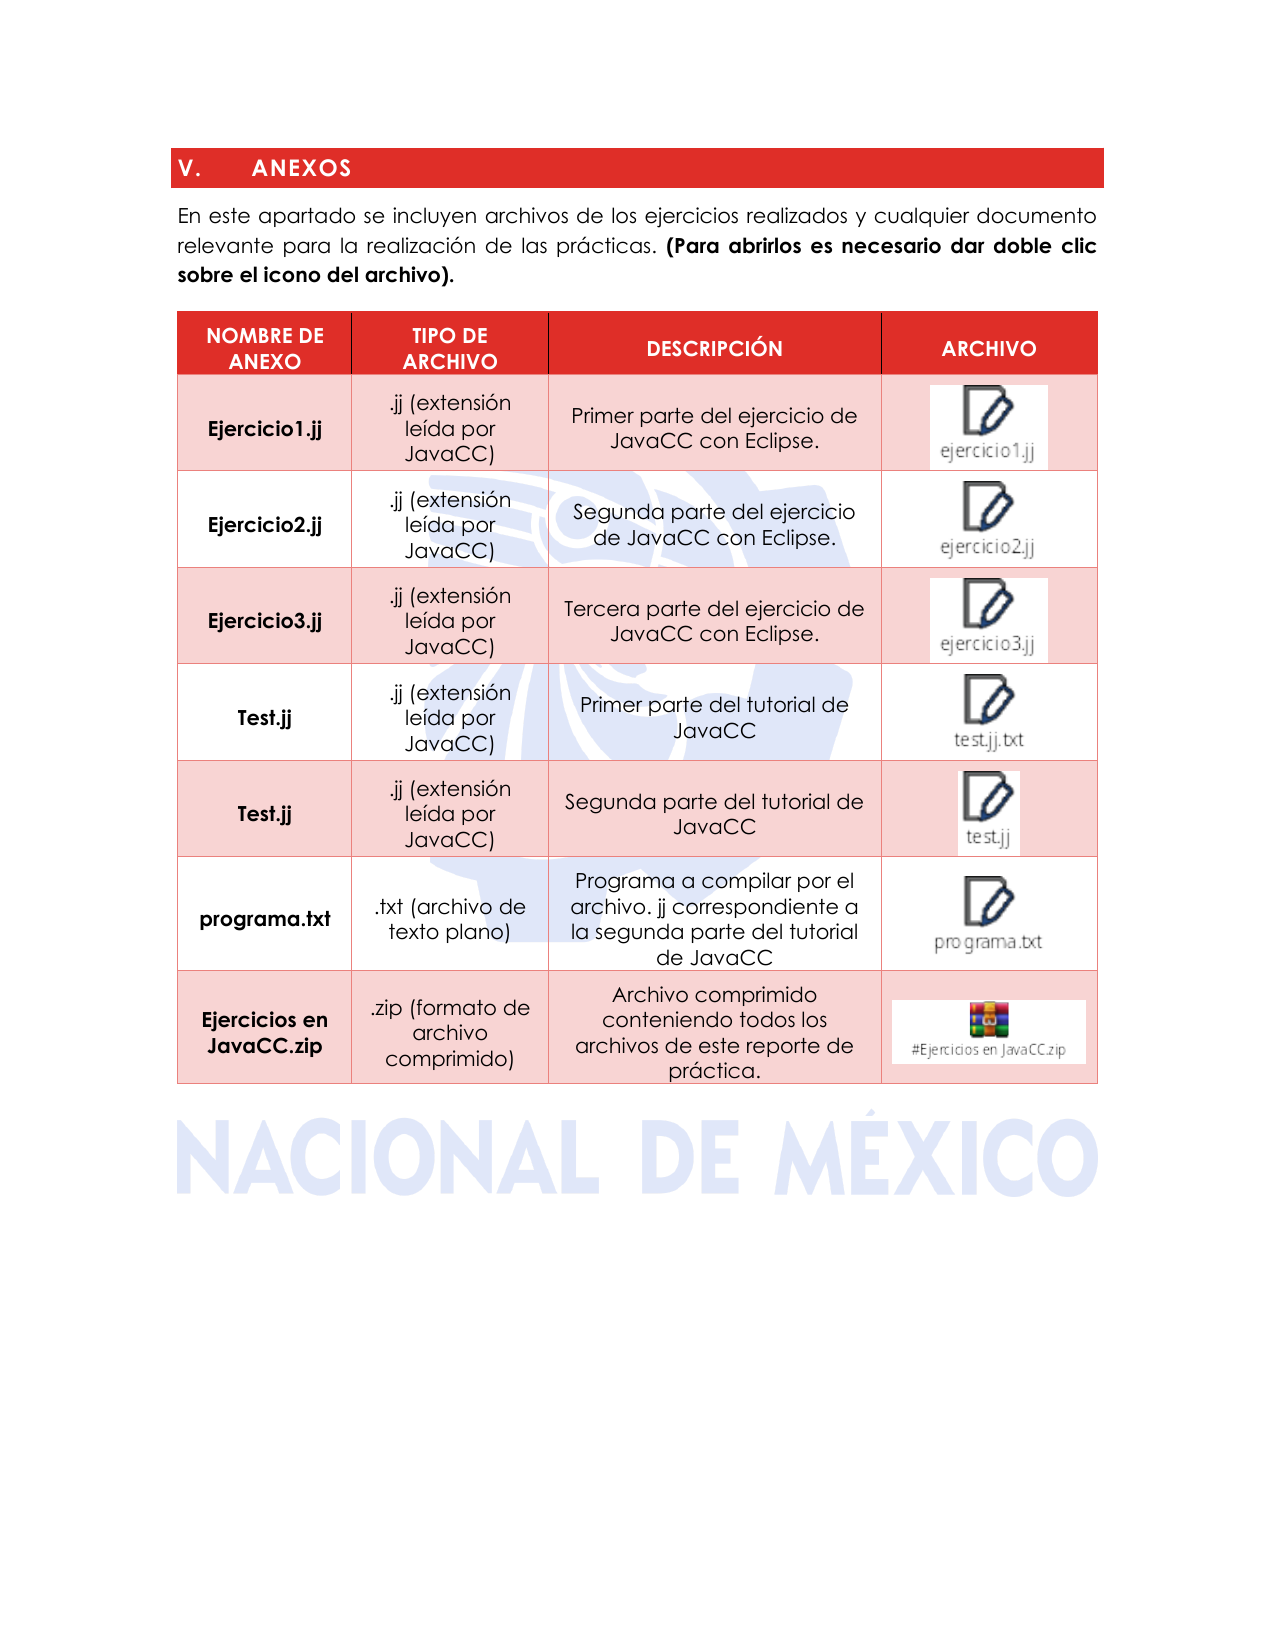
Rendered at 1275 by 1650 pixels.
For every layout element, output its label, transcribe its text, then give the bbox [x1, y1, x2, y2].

subtitle Anexos [177, 154, 1098, 182]
table_cell Primer parte del tutorial de JavaCC [549, 664, 881, 760]
table_cell Ejercicio3.jj [178, 568, 351, 663]
table_cell .jj (extensión leída por JavaCC) [352, 375, 548, 470]
table_cell .jj (extensión leída por JavaCC) [352, 568, 548, 663]
table_cell [882, 761, 1097, 856]
table_cell Primer parte del ejercicio de JavaCC con Eclipse. [549, 375, 881, 470]
table_cell Segunda parte del tutorial de JavaCC [549, 761, 881, 856]
table_cell [882, 857, 1097, 970]
table_cell [882, 971, 1097, 1083]
text En este apartado se incluyen archivos de los ejercicios realizados y cualquier documento relevante para la realización de las prácticas. (Para abrirlos es necesario dar doble clic sobre el icono del archivo). [177, 203, 1098, 287]
table_cell [882, 568, 1097, 663]
table_cell programa.txt [178, 857, 351, 970]
table_cell Programa a compilar por el archivo. jj correspondiente a la segunda parte del tutorial de JavaCC [549, 857, 881, 970]
table_cell Tercera parte del ejercicio de JavaCC con Eclipse. [549, 568, 881, 663]
table_header ARCHIVO [882, 313, 1097, 374]
table_cell [882, 375, 1097, 470]
table_cell Ejercicio1.jj [178, 375, 351, 470]
table_header NOMBRE DE ANEXO [178, 313, 351, 374]
table_cell Archivo comprimido conteniendo todos los archivos de este reporte de práctica. [549, 971, 881, 1083]
table_cell [882, 471, 1097, 567]
table_cell Test.jj [178, 664, 351, 760]
table_cell .zip (formato de archivo comprimido) [352, 971, 548, 1083]
table_cell [882, 664, 1097, 760]
table_cell Test.jj [178, 761, 351, 856]
table_cell .jj (extensión leída por JavaCC) [352, 664, 548, 760]
table_cell .jj (extensión leída por JavaCC) [352, 471, 548, 567]
table_cell Segunda parte del ejercicio de JavaCC con Eclipse. [549, 471, 881, 567]
table_cell .txt (archivo de texto plano) [352, 857, 548, 970]
table_cell Ejercicio2.jj [178, 471, 351, 567]
table_cell .jj (extensión leída por JavaCC) [352, 761, 548, 856]
table_cell Ejercicios en JavaCC.zip [178, 971, 351, 1083]
table_header TIPO DE ARCHIVO [352, 313, 548, 374]
table_header DESCRIPCIÓN [549, 313, 881, 374]
